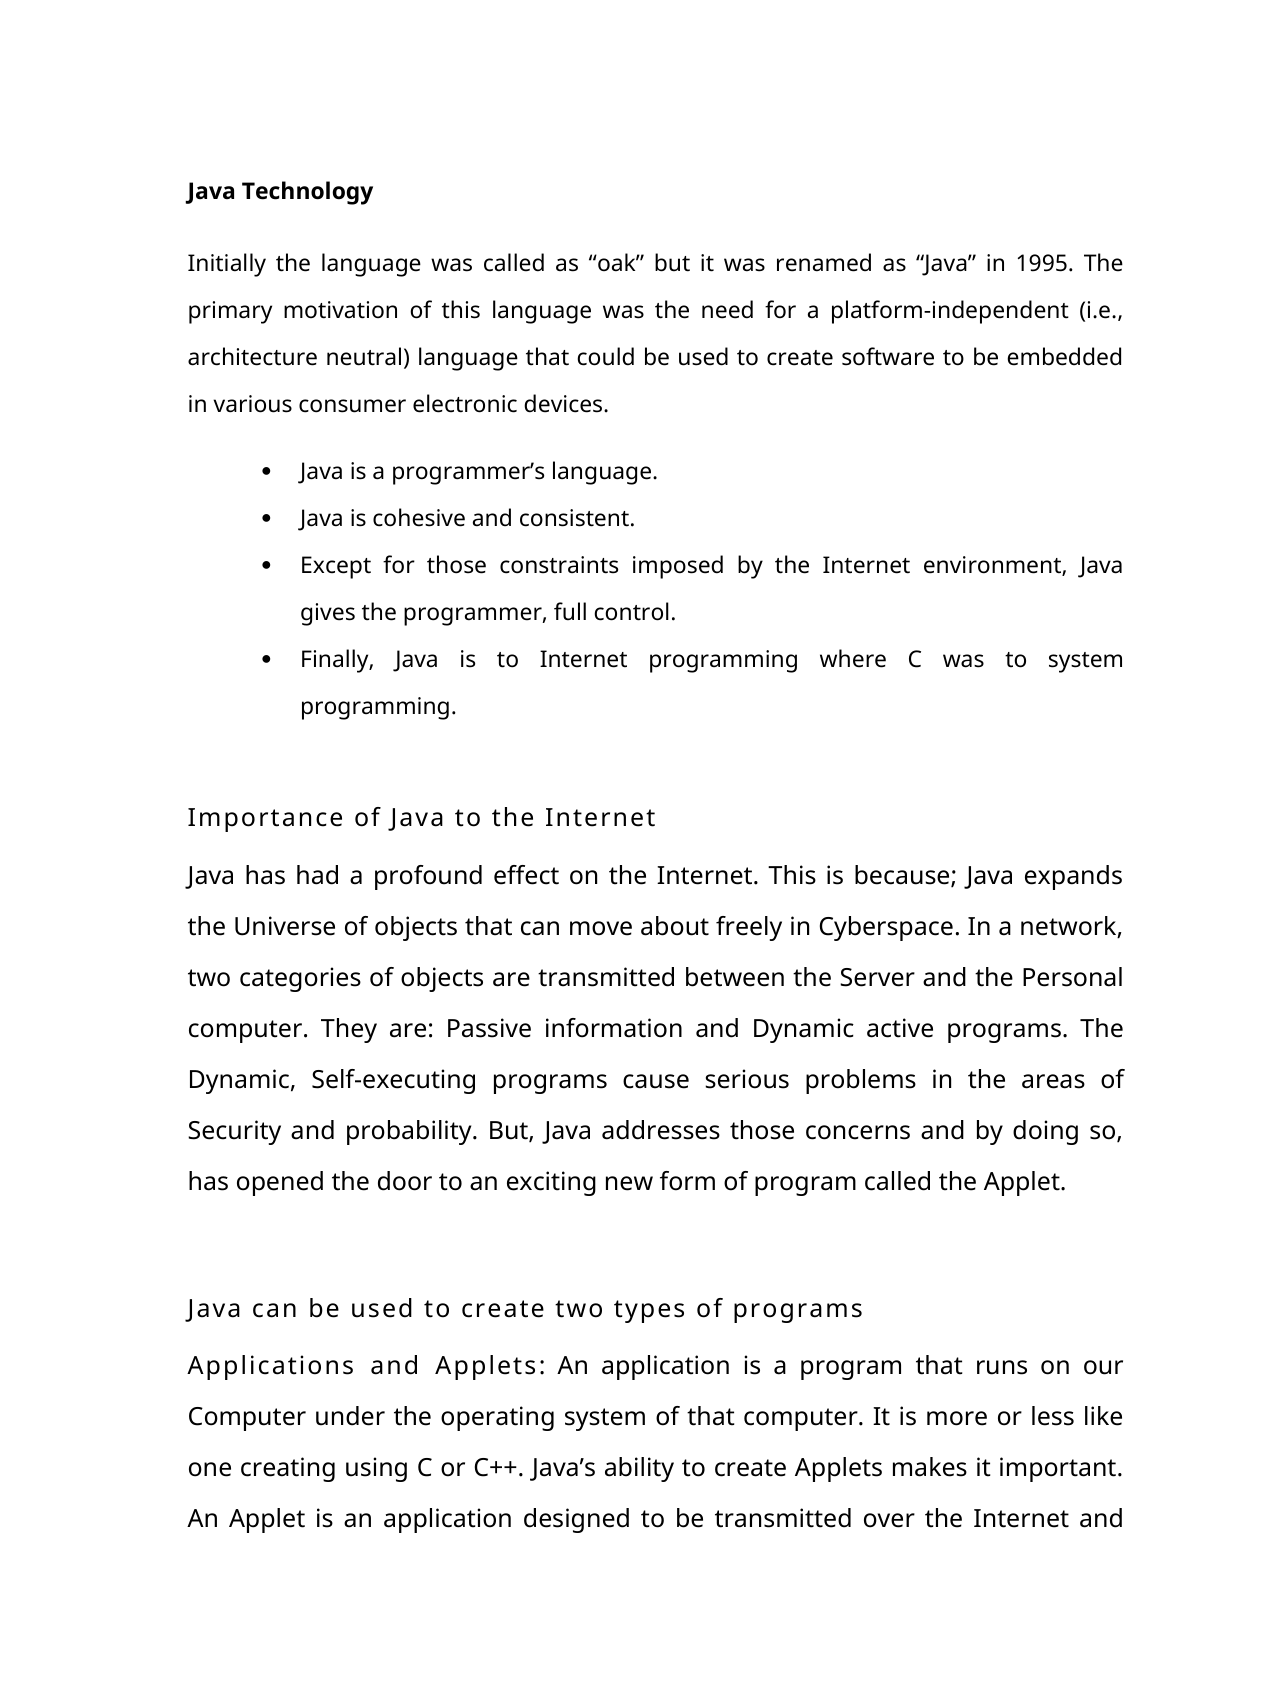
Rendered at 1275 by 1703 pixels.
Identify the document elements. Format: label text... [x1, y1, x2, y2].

text Java Technology [187, 175, 1125, 206]
text Java has had a profound effect on the Internet. This is because; Java expands the Universe of objects that can move about freely in Cyberspace. In a network, two categories of objects are transmitted between the Server and the Personal computer. They are: Passive information and Dynamic active programs. The Dynamic, Self-executing programs cause serious problems in the areas of Security and probability. But, Java addresses those concerns and by doing so, has opened the door to an exciting new form of program called the Applet. [187, 857, 1125, 1198]
list Finally, Java is to Internet programming where C was to system programming. [262, 643, 1125, 721]
subtitle Java can be used to create two types of programs [187, 1291, 1125, 1325]
list Except for those constraints imposed by the Internet environment, Java gives the programmer, full control. [262, 549, 1125, 627]
text Initially the language was called as “oak” but it was renamed as “Java” in 1995. The primary motivation of this language was the need for a platform-independent (i.e., architecture neutral) language that could be used to create software to be embedded in various consumer electronic devices. [187, 247, 1125, 419]
list Java is cohesive and consistent. [262, 502, 1125, 533]
list Java is a programmer’s language. [262, 455, 1125, 486]
subtitle Importance of Java to the Internet [187, 800, 1125, 834]
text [187, 1348, 1125, 1535]
